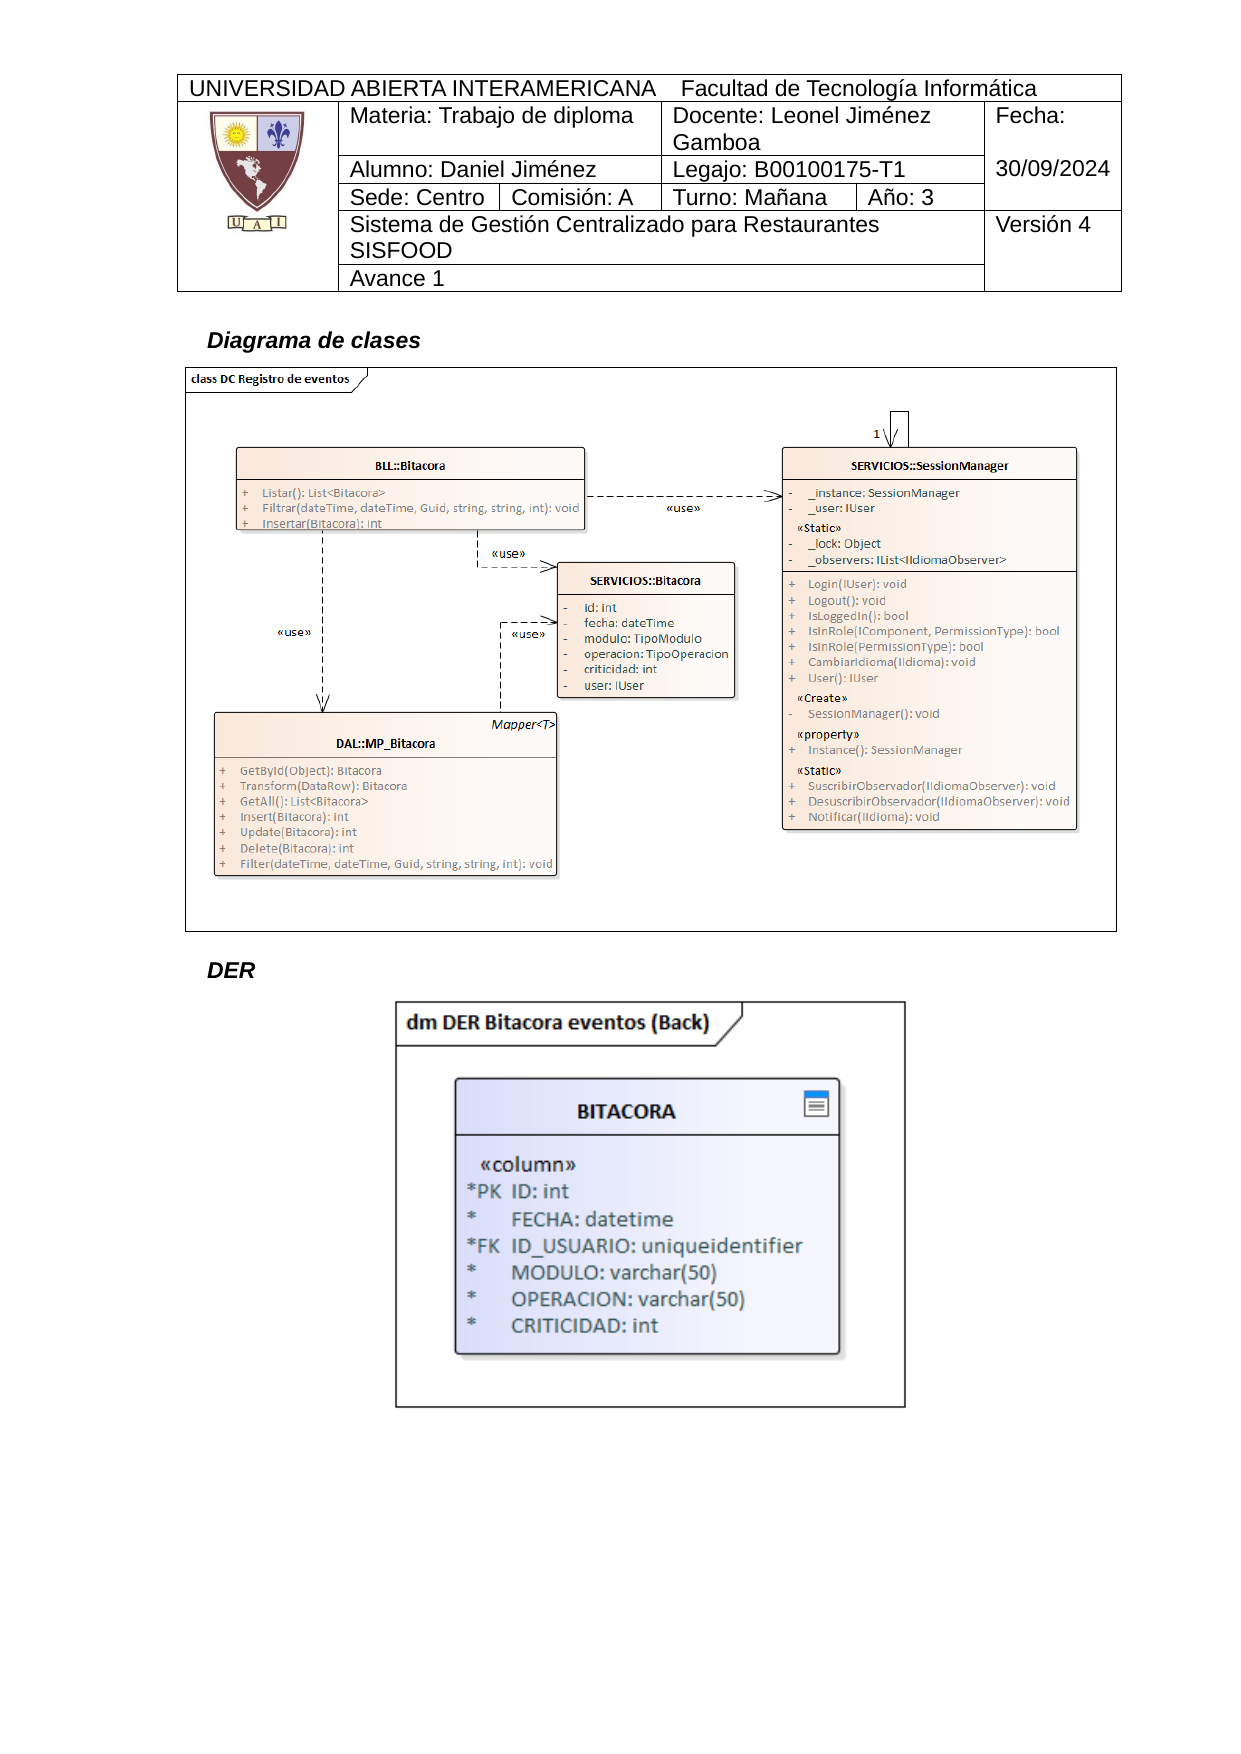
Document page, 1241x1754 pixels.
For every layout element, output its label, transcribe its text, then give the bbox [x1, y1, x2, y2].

picture [188, 102, 327, 236]
picture [177, 359, 1123, 938]
subtitle DER [207, 957, 1122, 983]
picture [383, 989, 917, 1419]
subtitle Diagrama de clases [207, 327, 1122, 353]
